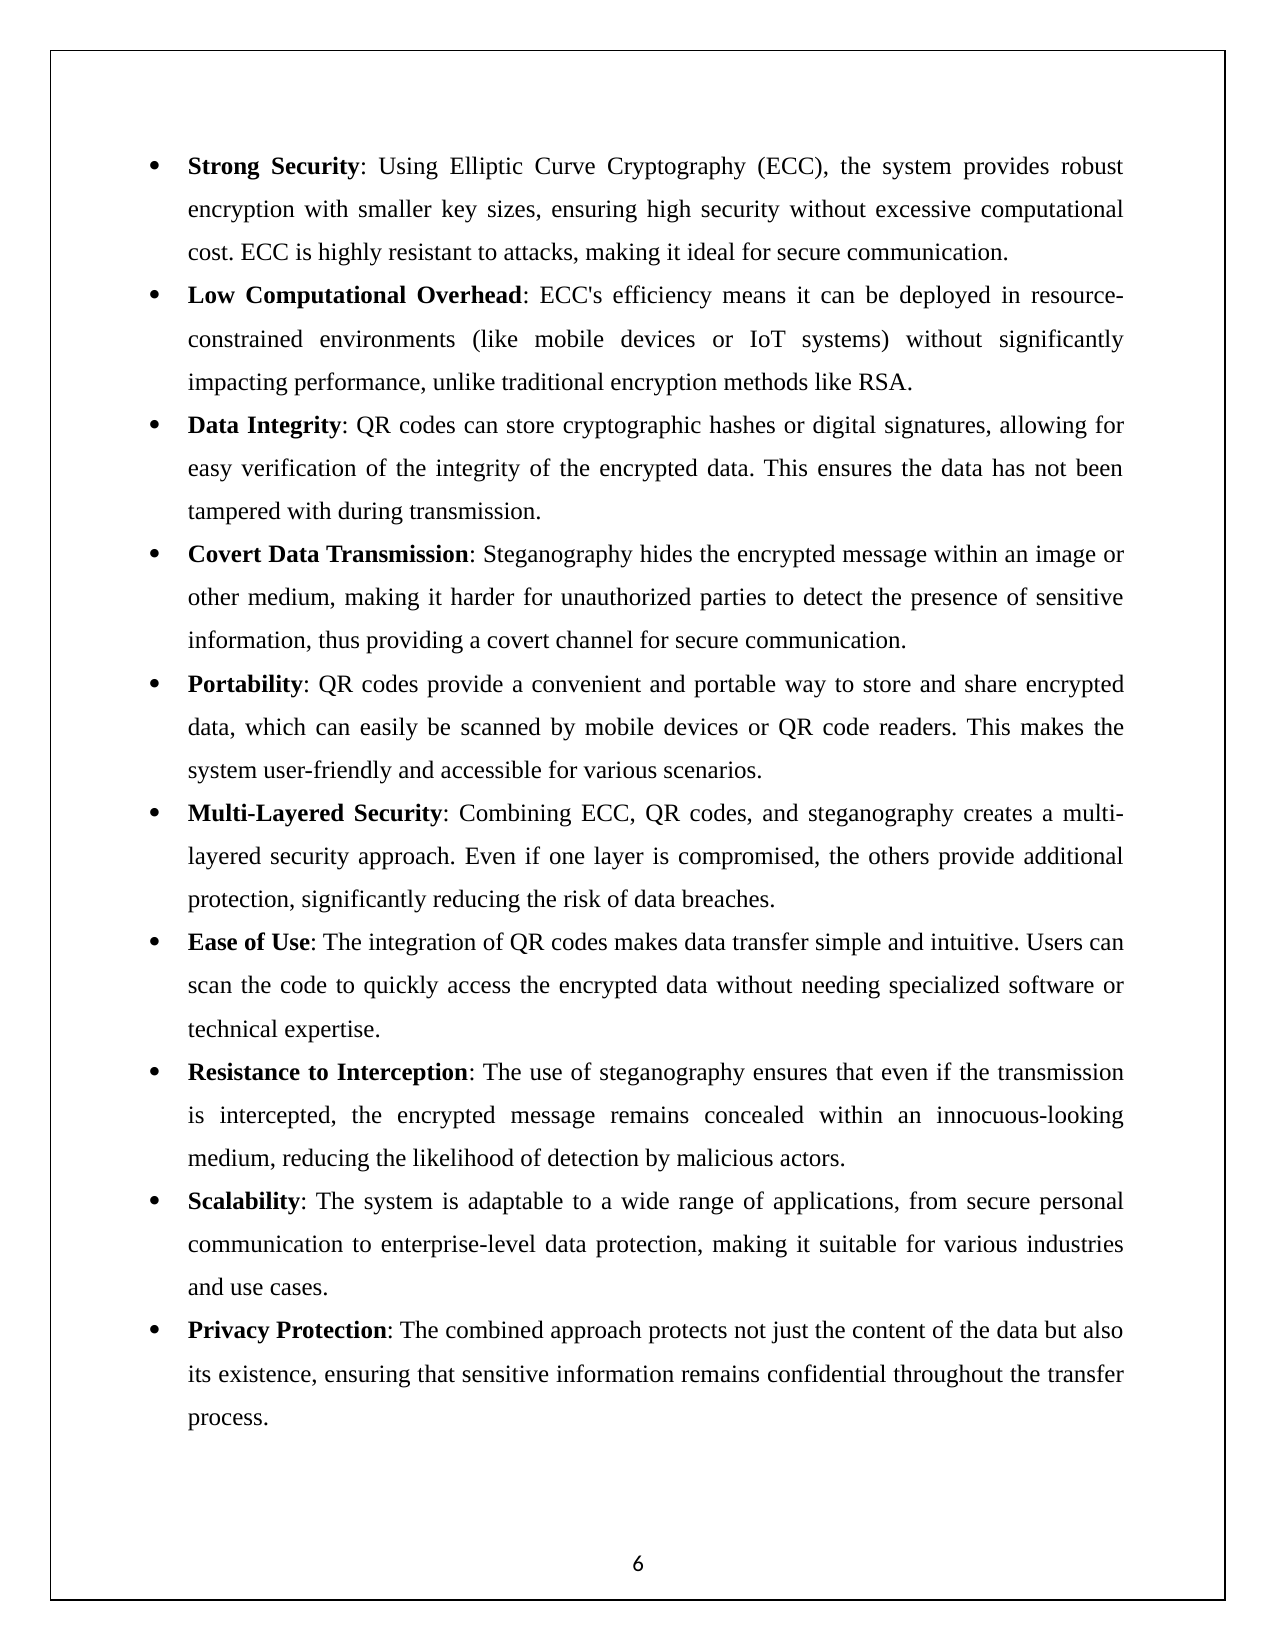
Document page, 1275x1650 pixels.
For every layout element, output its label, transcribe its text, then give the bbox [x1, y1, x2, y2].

list Covert Data Transmission: Steganography hides the encrypted message within an image or other medium, making it harder for unauthorized parties to detect the presence of sensitive information, thus providing a covert channel for secure communication. [150, 539, 1125, 654]
list Privacy Protection: The combined approach protects not just the content of the data but also its existence, ensuring that sensitive information remains confidential throughout the transfer process. [150, 1316, 1125, 1431]
list Resistance to Interception: The use of steganography ensures that even if the transmission is intercepted, the encrypted message remains concealed within an innocuous-looking medium, reducing the likelihood of detection by malicious actors. [150, 1057, 1125, 1172]
list Low Computational Overhead: ECC's efficiency means it can be deployed in resource-constrained environments (like mobile devices or IoT systems) without significantly impacting performance, unlike traditional encryption methods like RSA. [150, 281, 1125, 396]
list Strong Security: Using Elliptic Curve Cryptography (ECC), the system provides robust encryption with smaller key sizes, ensuring high security without excessive computational cost. ECC is highly resistant to attacks, making it ideal for secure communication. [150, 151, 1125, 266]
list Data Integrity: QR codes can store cryptographic hashes or digital signatures, allowing for easy verification of the integrity of the encrypted data. This ensures the data has not been tampered with during transmission. [150, 410, 1125, 525]
list Scalability: The system is adaptable to a wide range of applications, from secure personal communication to enterprise-level data protection, making it suitable for various industries and use cases. [150, 1186, 1125, 1301]
list Ease of Use: The integration of QR codes makes data transfer simple and intuitive. Users can scan the code to quickly access the encrypted data without needing specialized software or technical expertise. [150, 927, 1125, 1042]
list Portability: QR codes provide a convenient and portable way to store and share encrypted data, which can easily be scanned by mobile devices or QR code readers. This makes the system user-friendly and accessible for various scenarios. [150, 669, 1125, 784]
list Multi-Layered Security: Combining ECC, QR codes, and steganography creates a multi-layered security approach. Even if one layer is compromised, the others provide additional protection, significantly reducing the risk of data breaches. [150, 798, 1125, 913]
